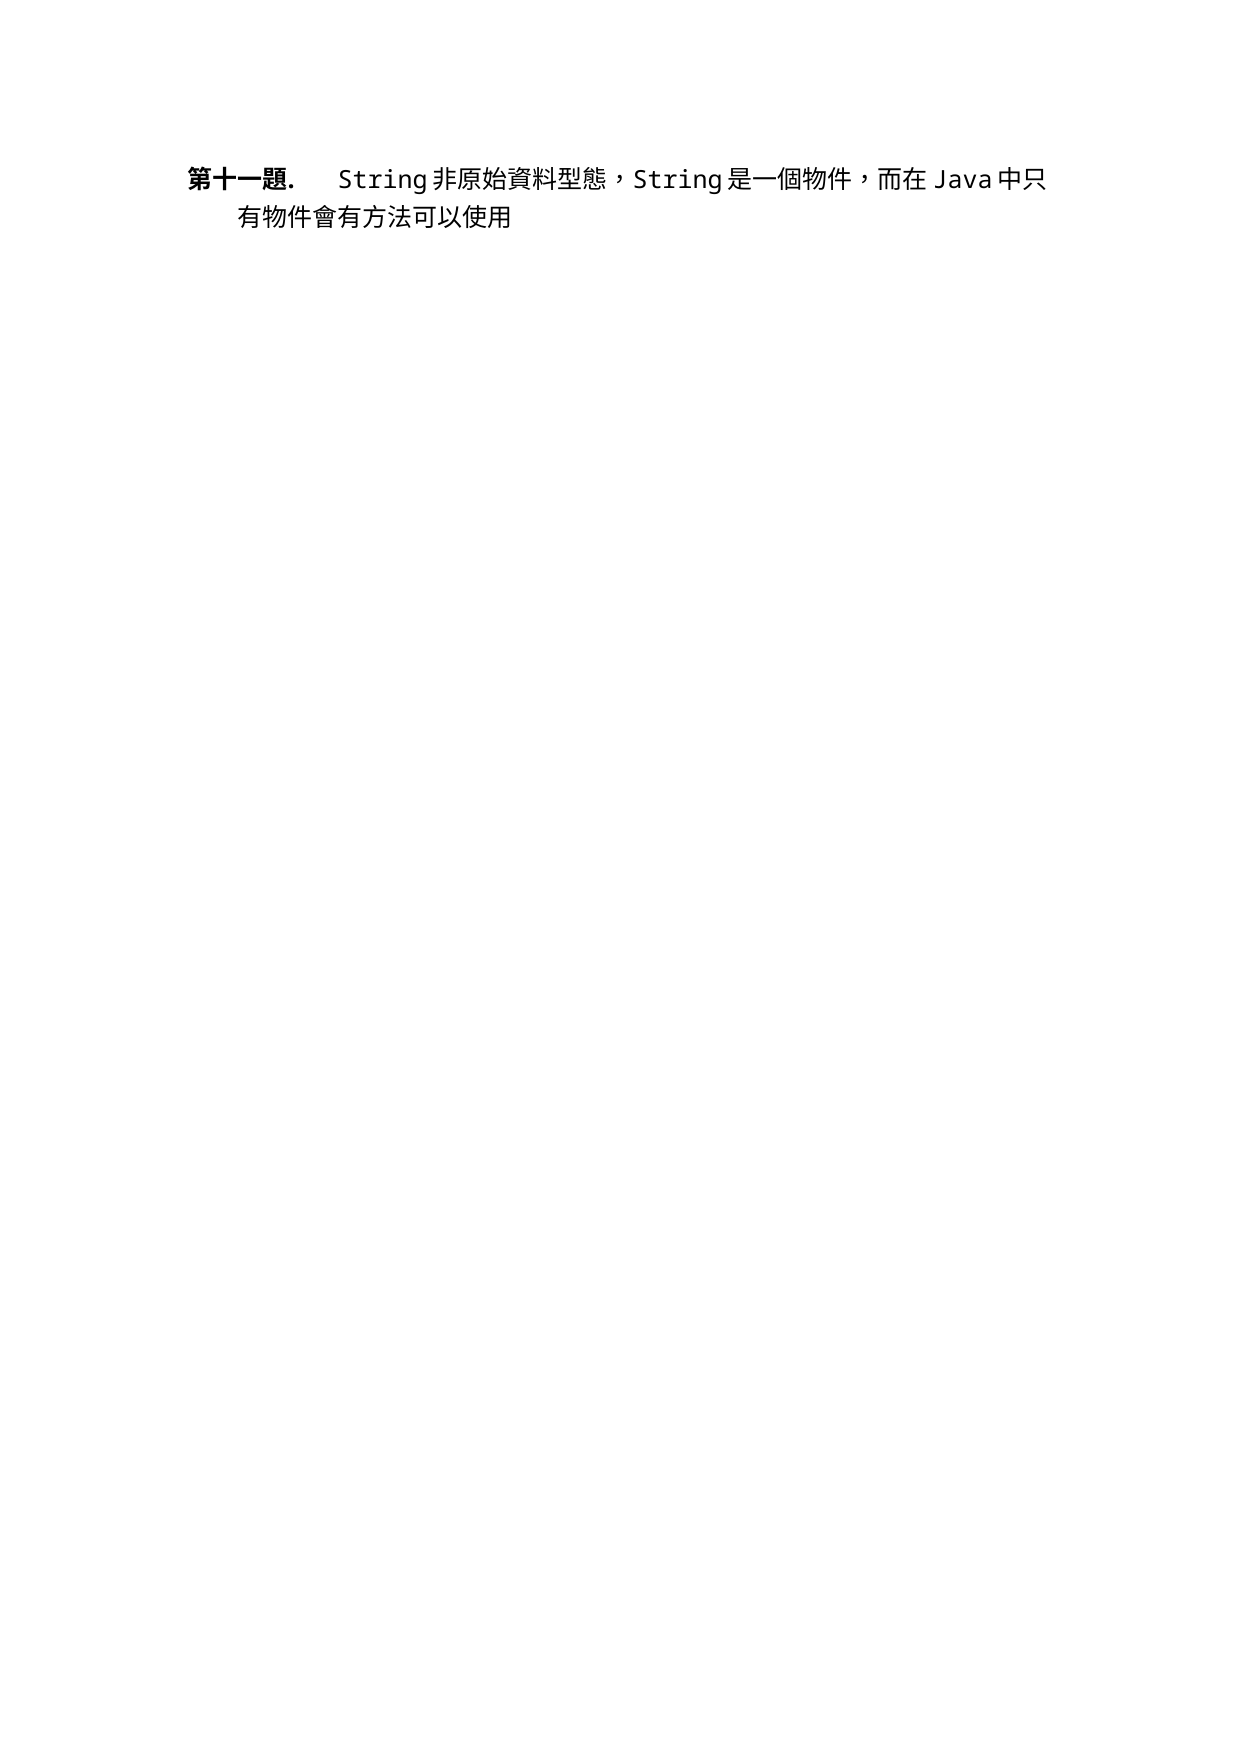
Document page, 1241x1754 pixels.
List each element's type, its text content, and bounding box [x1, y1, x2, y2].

list String非原始資料型態，String是一個物件，而在Java中只有物件會有方法可以使用 [187, 159, 1053, 234]
